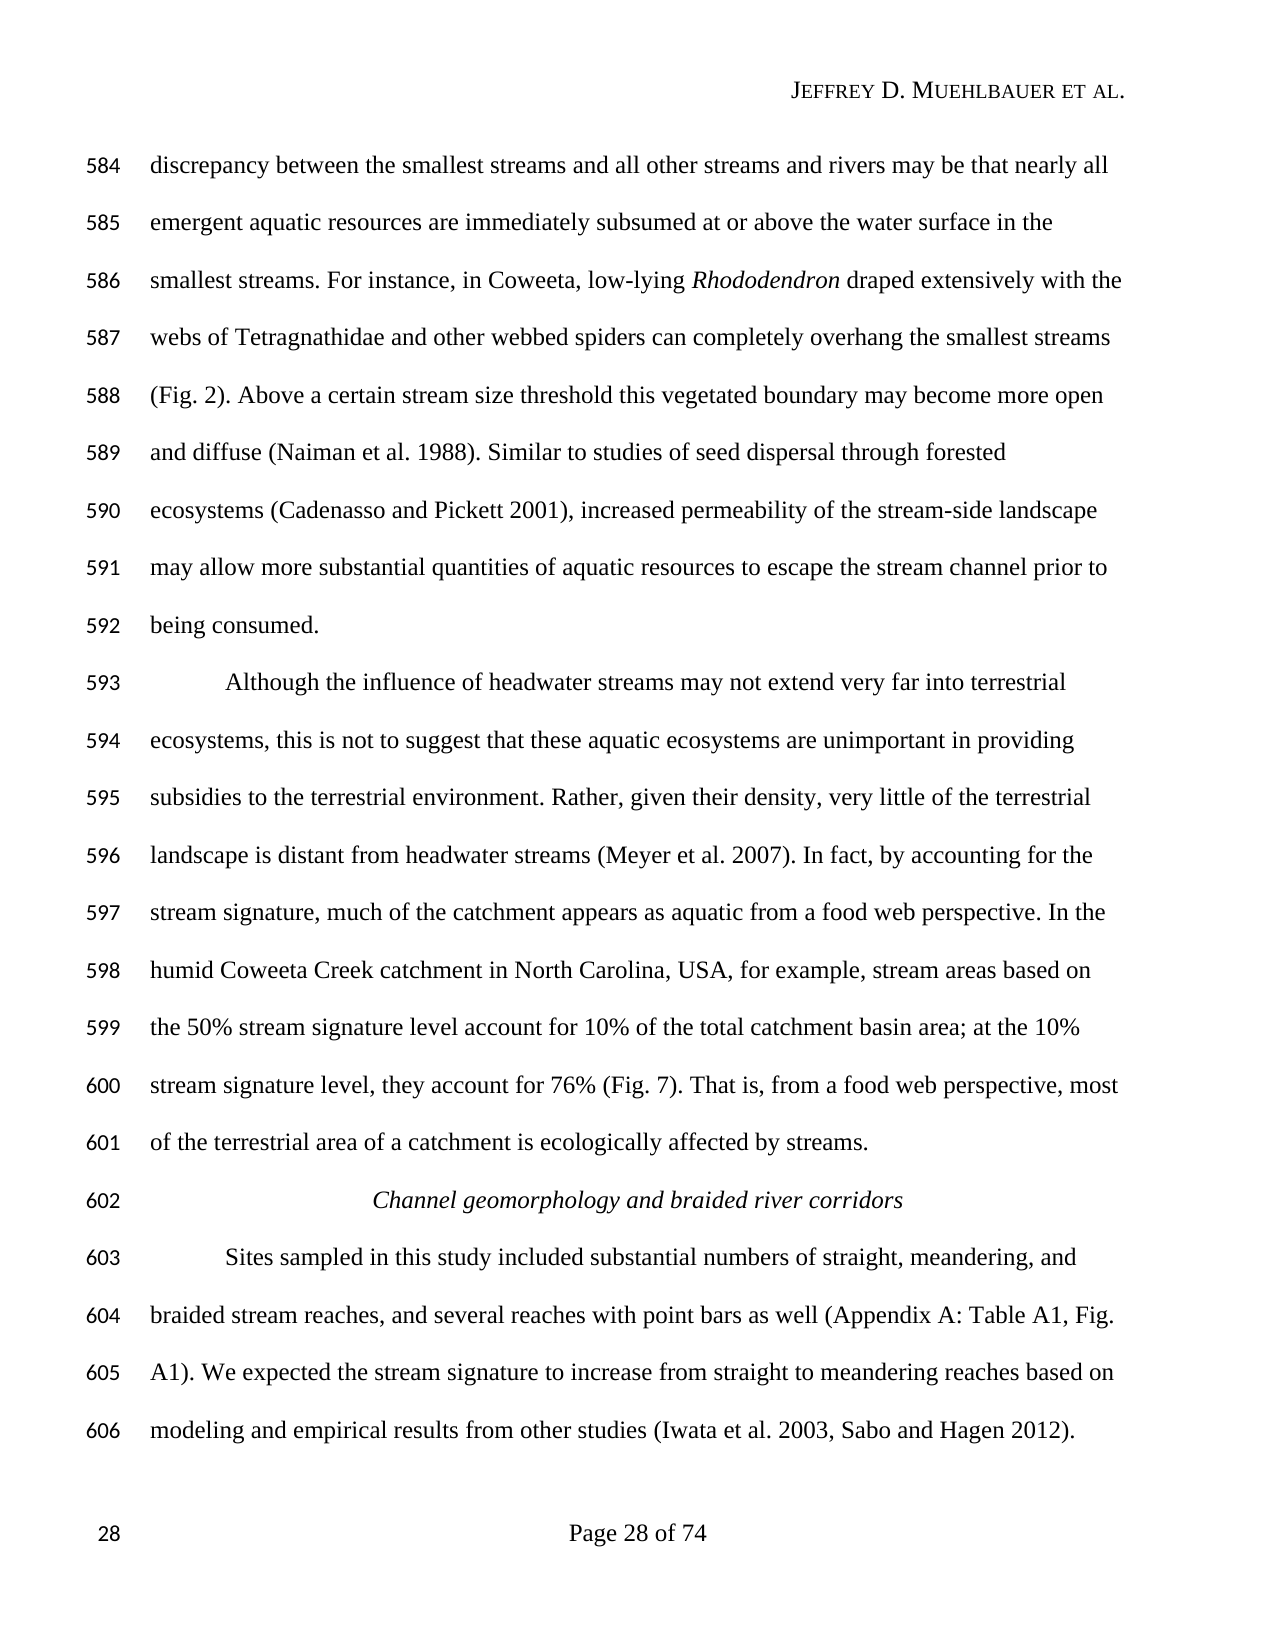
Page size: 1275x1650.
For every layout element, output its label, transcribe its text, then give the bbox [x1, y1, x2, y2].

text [150, 150, 1125, 639]
subtitle Channel geomorphology and braided river corridors [150, 1185, 1125, 1214]
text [150, 1242, 1125, 1444]
text Although the influence of headwater streams may not extend very far into terrestrial ecosystems, this is not to suggest that these aquatic ecosystems are unimportant in providing subsidies to the terrestrial environment. Rather, given their density, very little of the terrestrial landscape is distant from headwater streams (Meyer et al. 2007). In fact, by accounting for the stream signature, much of the catchment appears as aquatic from a food web perspective. In the humid Coweeta Creek catchment in North Carolina, USA, for example, stream areas based on the 50% stream signature level account for 10% of the total catchment basin area; at the 10% stream signature level, they account for 76% (Fig. 7). That is, from a food web perspective, most of the terrestrial area of a catchment is ecologically affected by streams. [150, 667, 1125, 1156]
